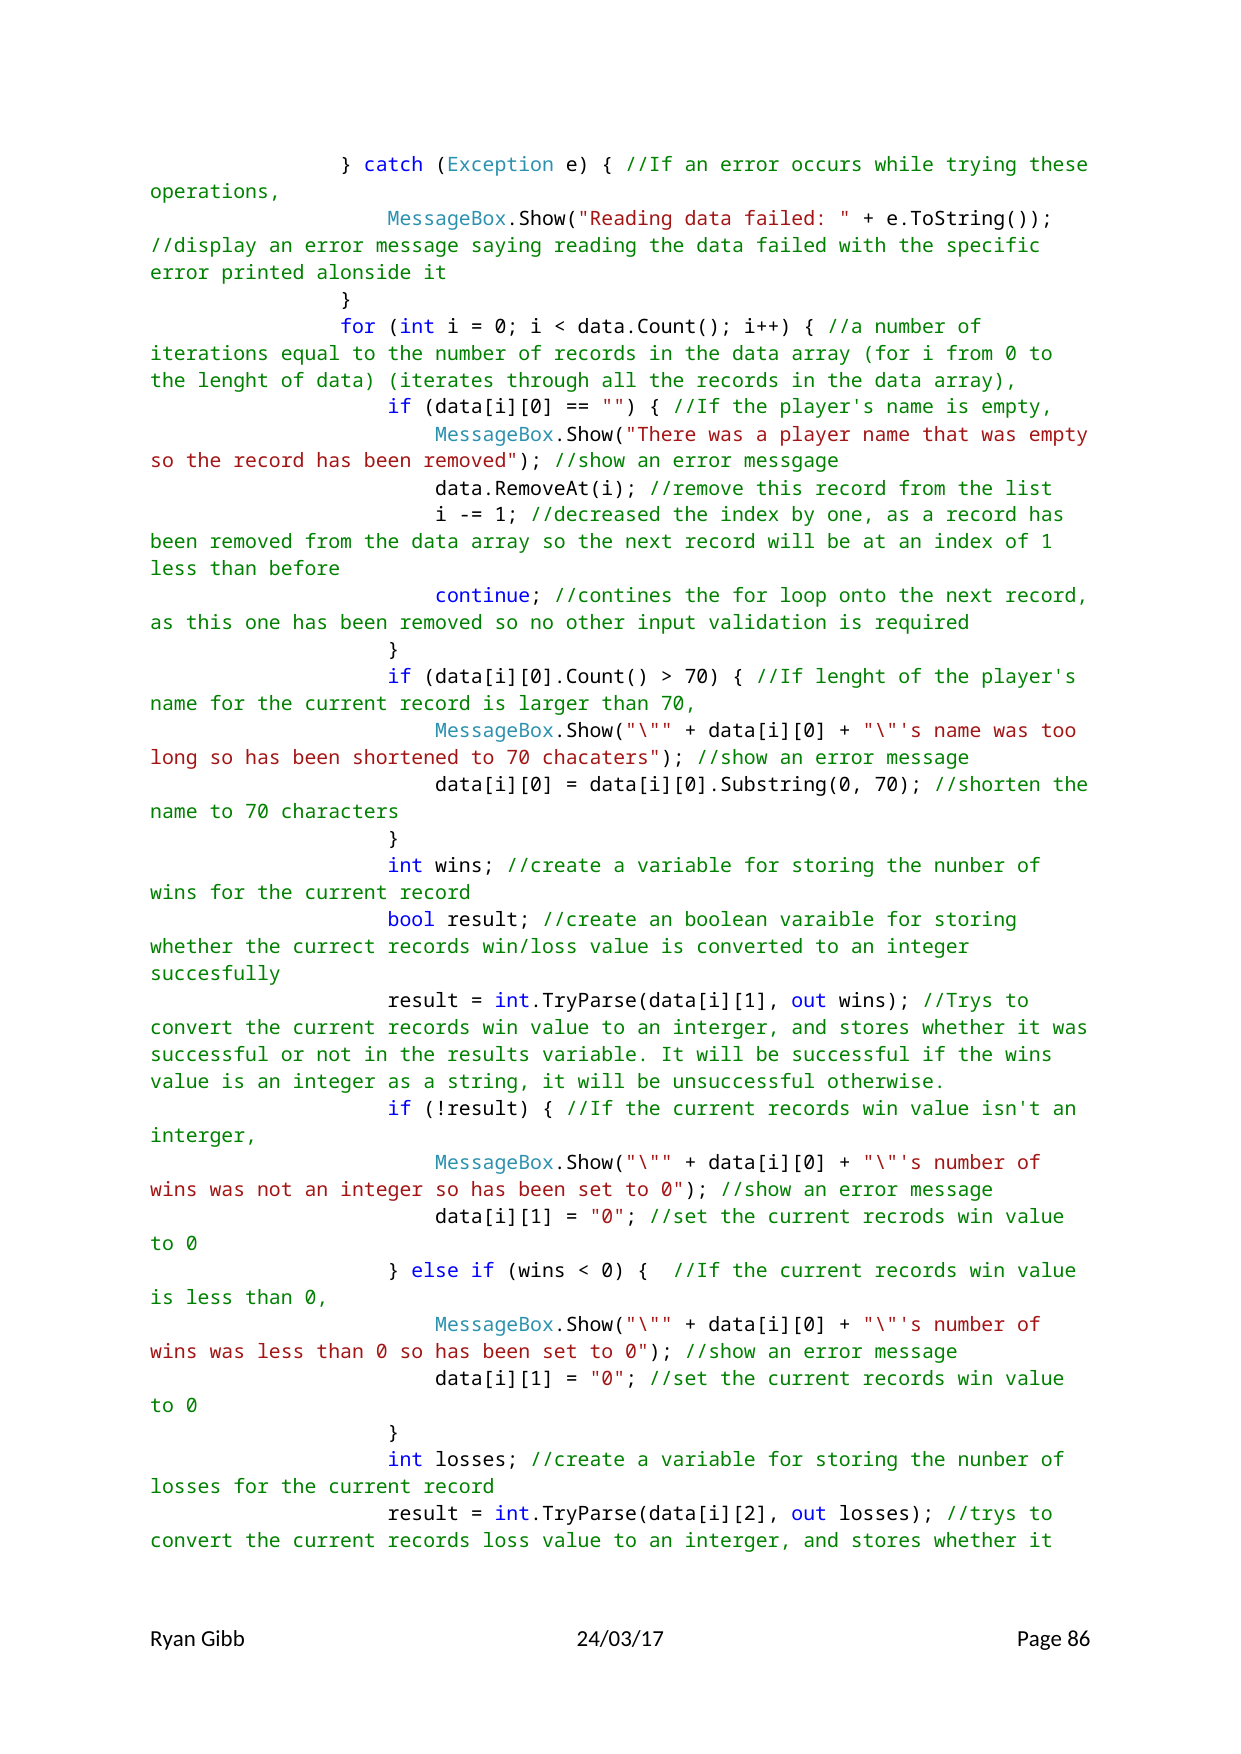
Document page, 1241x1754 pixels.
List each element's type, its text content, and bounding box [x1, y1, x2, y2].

text MessageBox.Show("Reading data failed: " + e.ToString()); //display an error message saying reading the data failed with the specific error printed alonside it [150, 204, 1090, 285]
text } [150, 1418, 1090, 1445]
text i -= 1; //decreased the index by one, as a record has been removed from the data array so the next record will be at an index of 1 less than before [150, 501, 1090, 582]
text MessageBox.Show("\"" + data[i][0] + "\"'s number of wins was not an integer so has been set to 0"); //show an error message [150, 1148, 1090, 1202]
text if (!result) { //If the current records win value isn't an interger, [150, 1094, 1090, 1148]
text continue; //contines the for loop onto the next record, as this one has been removed so no other input validation is required [150, 582, 1090, 636]
text for (int i = 0; i < data.Count(); i++) { //a number of iterations equal to the number of records in the data array (for i from 0 to the lenght of data) (iterates through all the records in the data array), [150, 312, 1090, 393]
text data[i][1] = "0"; //set the current recrods win value to 0 [150, 1202, 1090, 1256]
text } [150, 285, 1090, 312]
text data[i][0] = data[i][0].Substring(0, 70); //shorten the name to 70 characters [150, 771, 1090, 824]
text MessageBox.Show("There was a player name that was empty so the record has been removed"); //show an error messgage [150, 420, 1090, 474]
text MessageBox.Show("\"" + data[i][0] + "\"'s name was too long so has been shortened to 70 chacaters"); //show an error message [150, 717, 1090, 771]
text data[i][1] = "0"; //set the current records win value to 0 [150, 1364, 1090, 1418]
text } catch (Exception e) { //If an error occurs while trying these operations, [150, 150, 1090, 204]
text MessageBox.Show("\"" + data[i][0] + "\"'s number of wins was less than 0 so has been set to 0"); //show an error message [150, 1310, 1090, 1364]
text } [150, 824, 1090, 851]
text } [150, 636, 1090, 663]
text } else if (wins < 0) { //If the current records win value is less than 0, [150, 1256, 1090, 1310]
text if (data[i][0] == "") { //If the player's name is empty, [150, 393, 1090, 420]
text int losses; //create a variable for storing the nunber of losses for the current record [150, 1445, 1090, 1499]
text if (data[i][0].Count() > 70) { //If lenght of the player's name for the current record is larger than 70, [150, 663, 1090, 717]
text data.RemoveAt(i); //remove this record from the list [150, 474, 1090, 501]
text int wins; //create a variable for storing the nunber of wins for the current record [150, 851, 1090, 905]
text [150, 1499, 1090, 1553]
text bool result; //create an boolean varaible for storing whether the currect records win/loss value is converted to an integer succesfully [150, 905, 1090, 986]
text result = int.TryParse(data[i][1], out wins); //Trys to convert the current records win value to an interger, and stores whether it was successful or not in the results variable. It will be successful if the wins value is an integer as a string, it will be unsuccessful otherwise. [150, 986, 1090, 1094]
